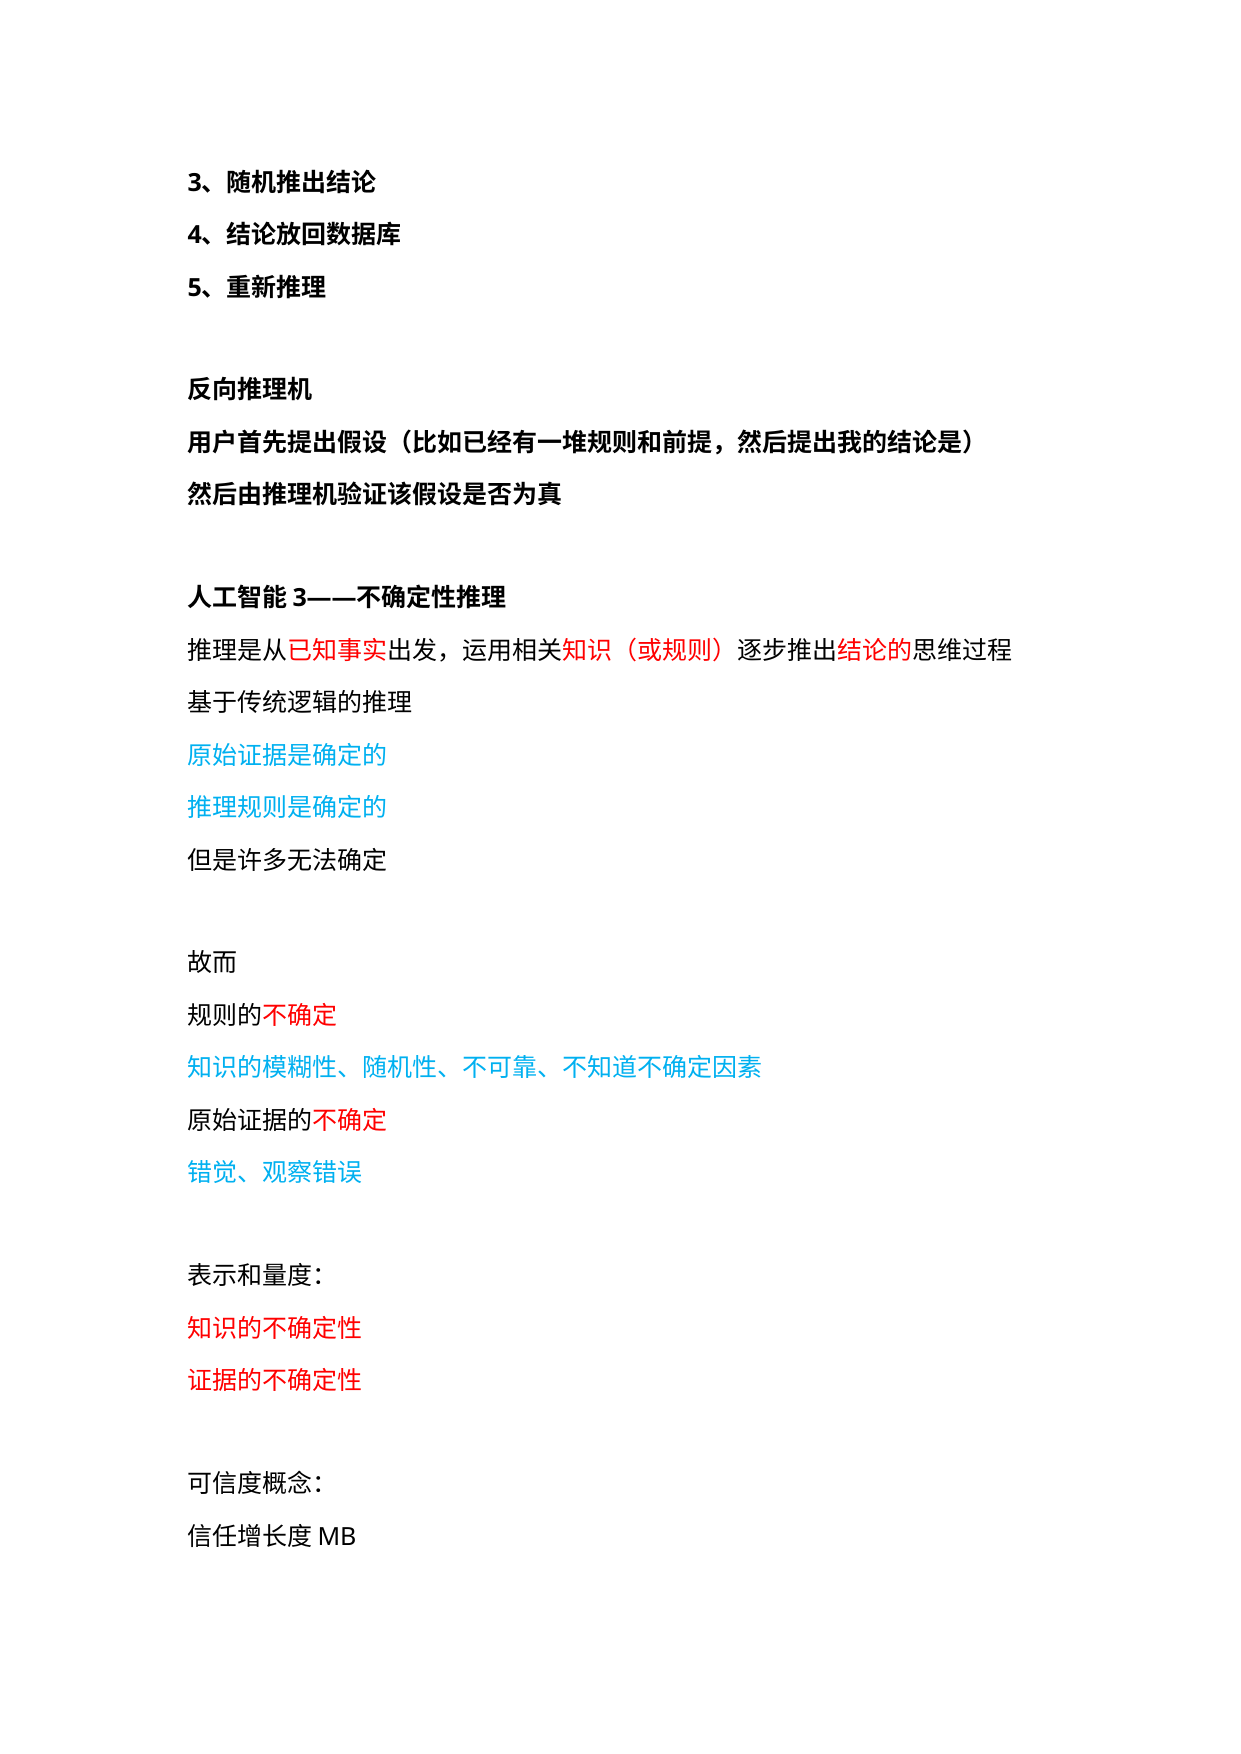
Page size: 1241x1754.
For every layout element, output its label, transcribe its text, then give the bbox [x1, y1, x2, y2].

text 然后由推理机验证该假设是否为真 [187, 475, 1053, 511]
text 用户首先提出假设（比如已经有一堆规则和前提，然后提出我的结论是） [187, 422, 1053, 458]
text 反向推理机 [187, 370, 1053, 406]
text 可信度概念： [187, 1463, 1053, 1500]
text 原始证据的不确定 [187, 1100, 1053, 1137]
text 基于传统逻辑的推理 [187, 683, 1053, 719]
text 推理规则是确定的 [187, 788, 1053, 824]
text 知识的不确定性 [187, 1308, 1053, 1344]
text 原始证据是确定的 [187, 735, 1053, 771]
text 知识的模糊性、随机性、不可靠、不知道不确定因素 [187, 1048, 1053, 1084]
text 5、重新推理 [187, 267, 1053, 303]
text 故而 [187, 943, 1053, 979]
text 表示和量度： [187, 1256, 1053, 1292]
text 证据的不确定性 [187, 1361, 1053, 1397]
text 错觉、观察错误 [187, 1153, 1053, 1189]
text 4、结论放回数据库 [187, 214, 1053, 251]
text 3、随机推出结论 [187, 162, 1053, 198]
text 推理是从已知事实出发，运用相关知识（或规则）逐步推出结论的思维过程 [187, 630, 1053, 666]
text 人工智能3——不确定性推理 [187, 578, 1053, 614]
text 但是许多无法确定 [187, 840, 1053, 876]
text 规则的不确定 [187, 995, 1053, 1032]
text 信任增长度MB [187, 1516, 1053, 1552]
